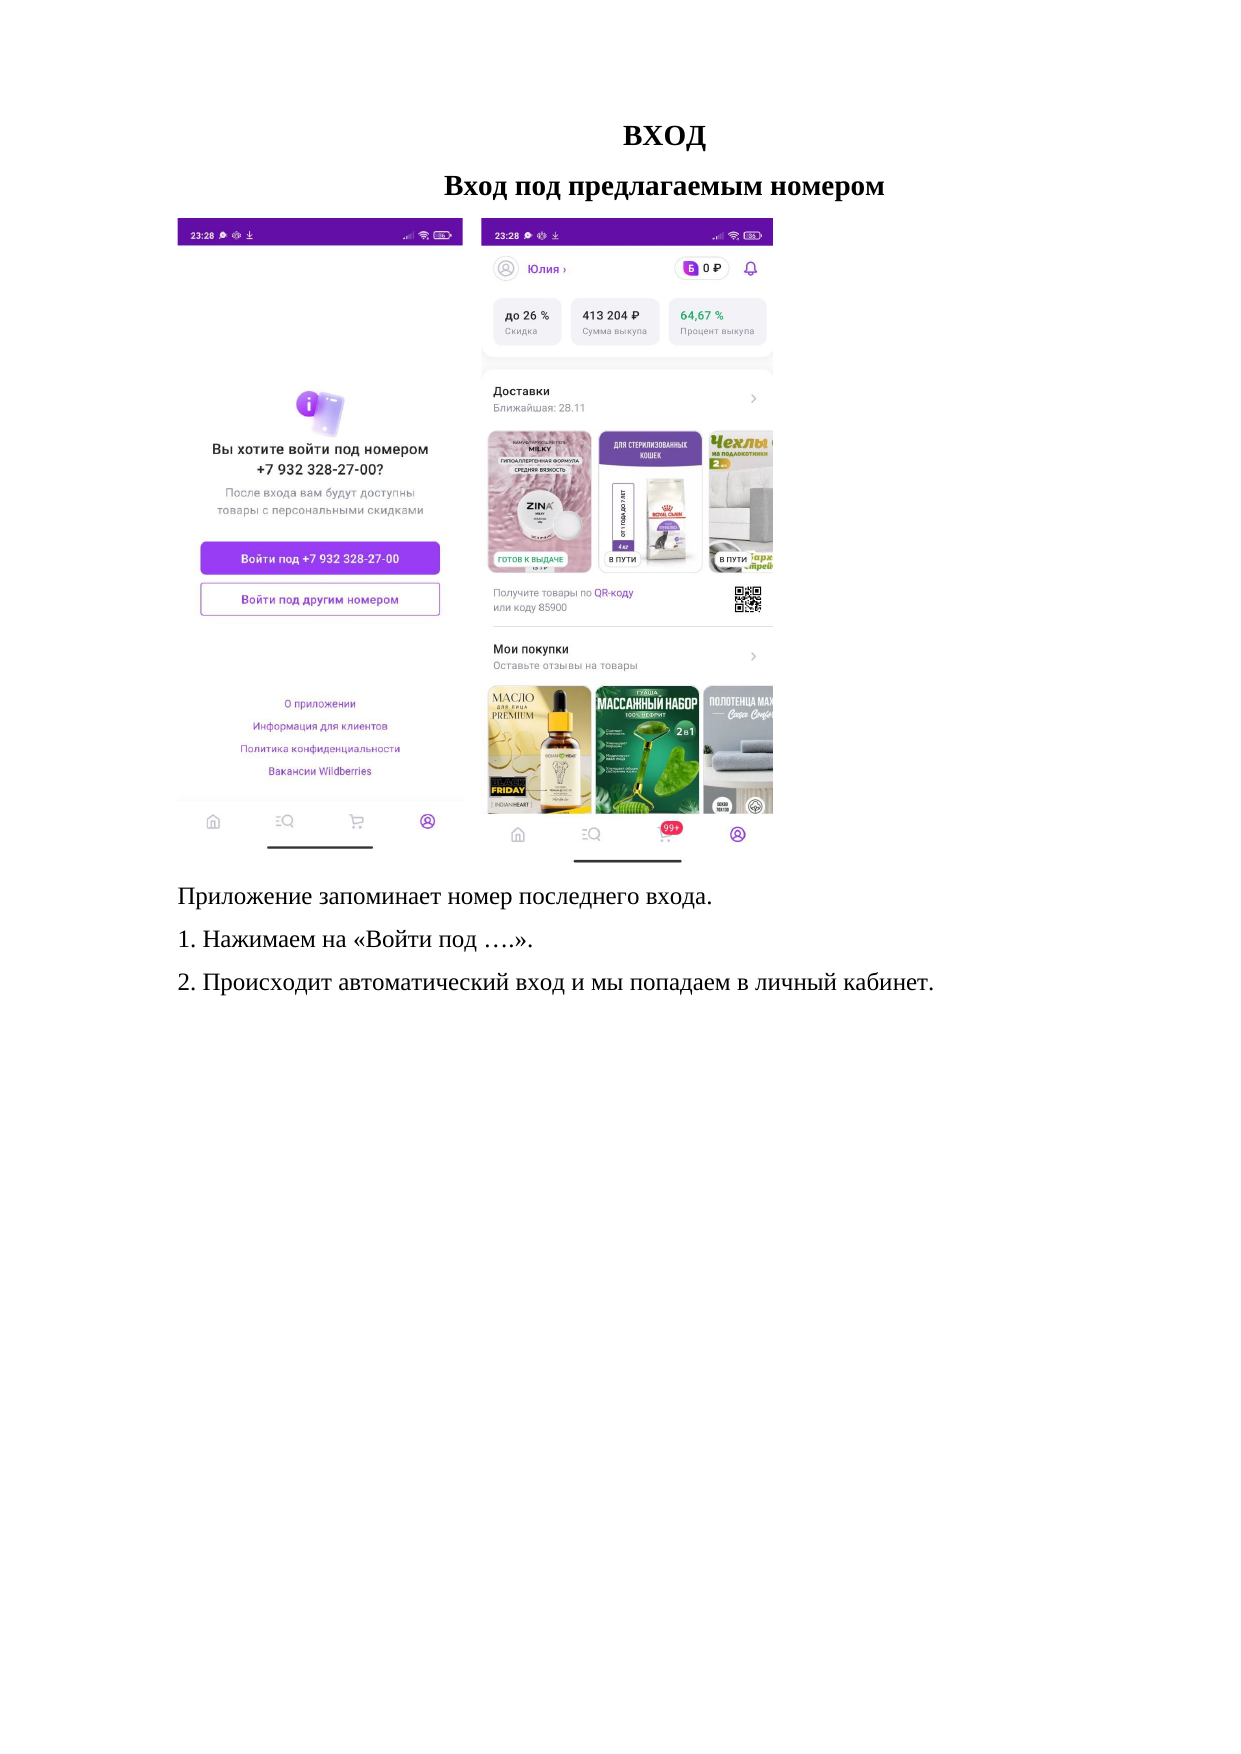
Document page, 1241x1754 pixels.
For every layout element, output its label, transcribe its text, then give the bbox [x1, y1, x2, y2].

picture [177, 218, 463, 853]
text 2. Происходит автоматический вход и мы попадаем в личный кабинет. [177, 967, 1152, 996]
text ВХОД [177, 118, 1152, 152]
text Приложение запоминает номер последнего входа. [177, 881, 1152, 910]
text 1. Нажимаем на «Войти под ….». [177, 924, 1152, 953]
picture [481, 218, 773, 867]
text Вход под предлагаемым номером [177, 168, 1152, 202]
